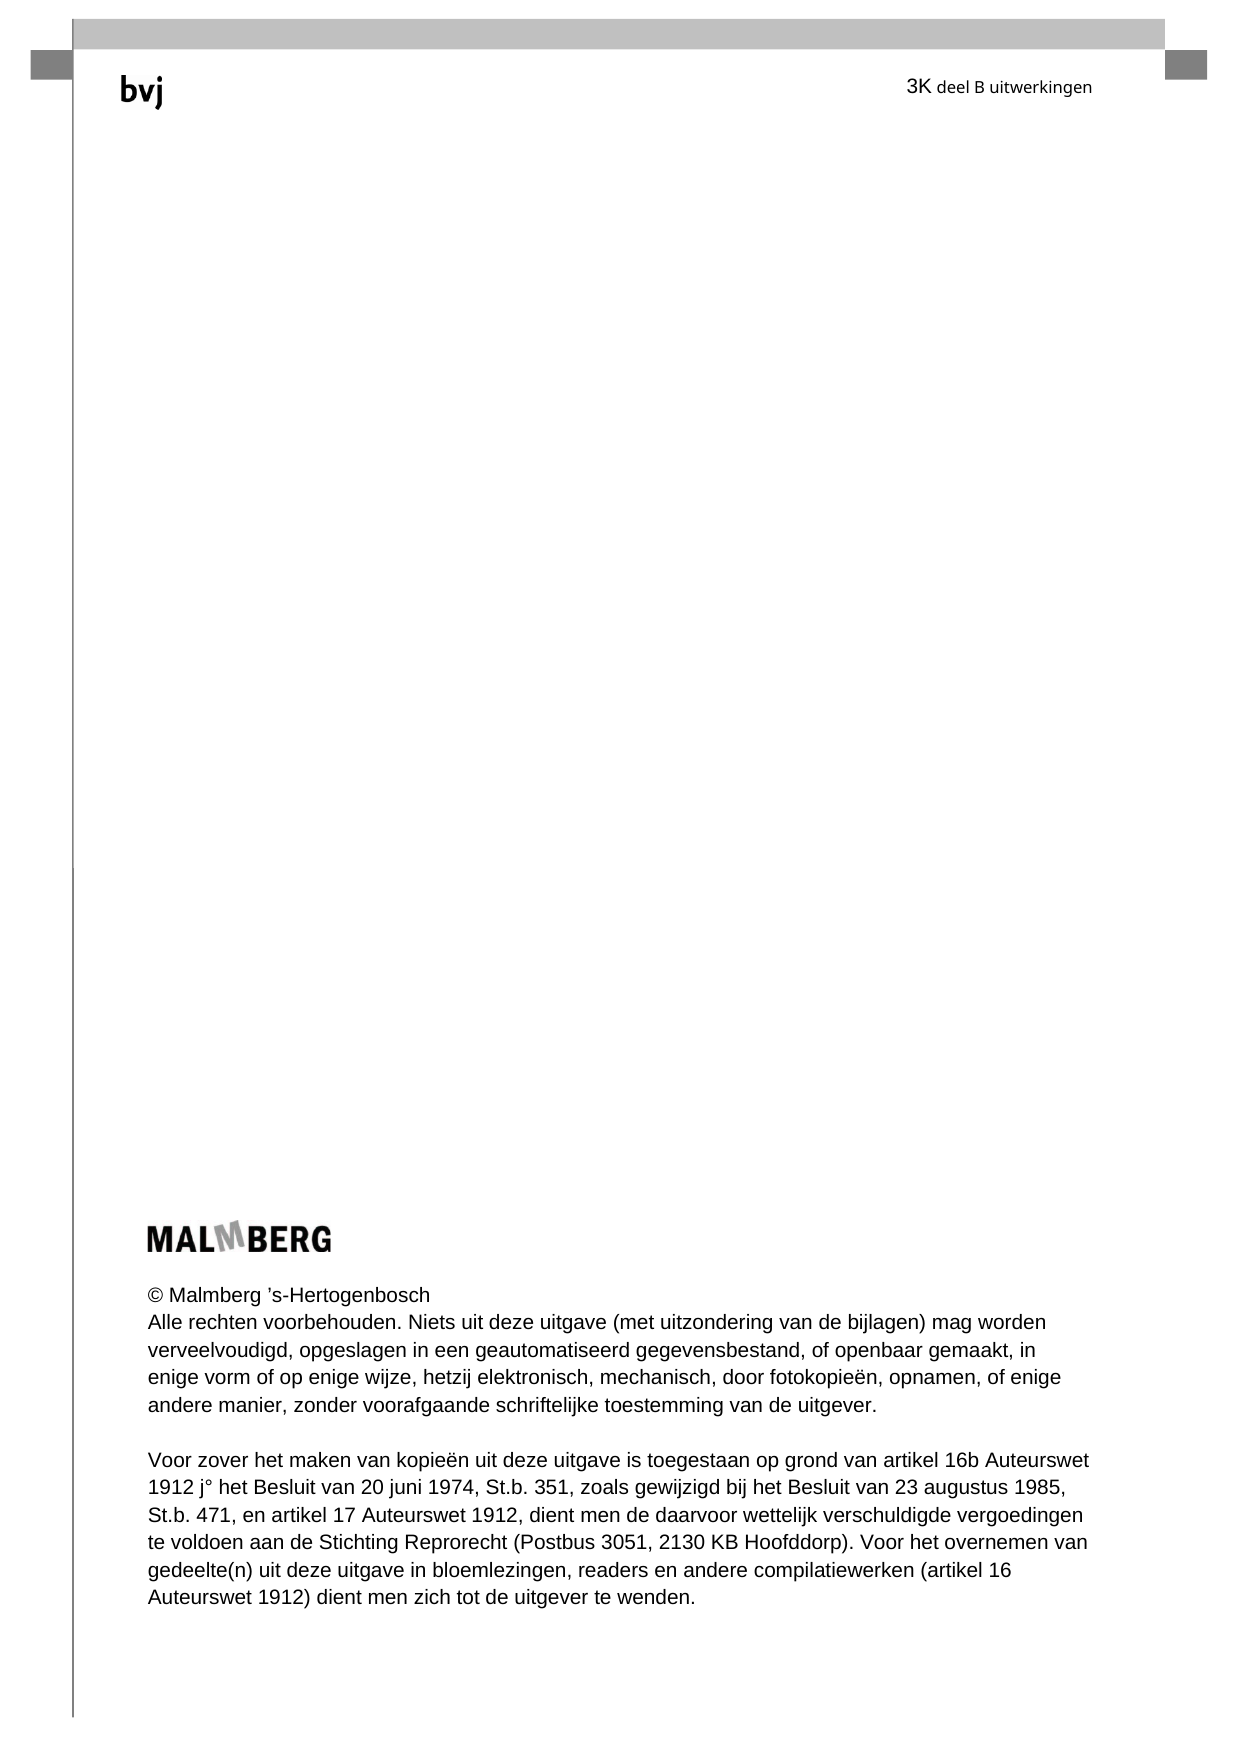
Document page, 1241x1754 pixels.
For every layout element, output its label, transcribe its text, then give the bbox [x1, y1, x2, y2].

text © Malmberg ’s-Hertogenbosch [148, 1282, 1092, 1306]
picture [121, 75, 162, 110]
text Alle rechten voorbehouden. Niets uit deze uitgave (met uitzondering van de bijlagen) mag worden verveelvoudigd, opgeslagen in een geautomatiseerd gegevensbestand, of openbaar gemaakt, in enige vorm of op enige wijze, hetzij elektronisch, mechanisch, door fotokopieën, opnamen, of enige andere manier, zonder voorafgaande schriftelijke toestemming van de uitgever. [148, 1310, 1092, 1416]
picture [147, 1220, 331, 1252]
text Voor zover het maken van kopieën uit deze uitgave is toegestaan op grond van artikel 16b Auteurswet 1912 j° het Besluit van 20 juni .b. 351, zoals gewijzigd bij het Besluit van 23 augustus .b. 471, en artikel 17 Auteurswet 1912, dient men de daarvoor wettelijk verschuldigde vergoedingen te voldoen aan de Stichting Reprorecht (Postbus 3051, 2130 KB Hoofddorp). Voor het overnemen van gedeelte(n) uit deze uitgave in bloemlezingen, readers en andere compilatiewerken (artikel 16 Auteurswet 1912) dient men zich tot de uitgever te wenden. [148, 1447, 1092, 1609]
